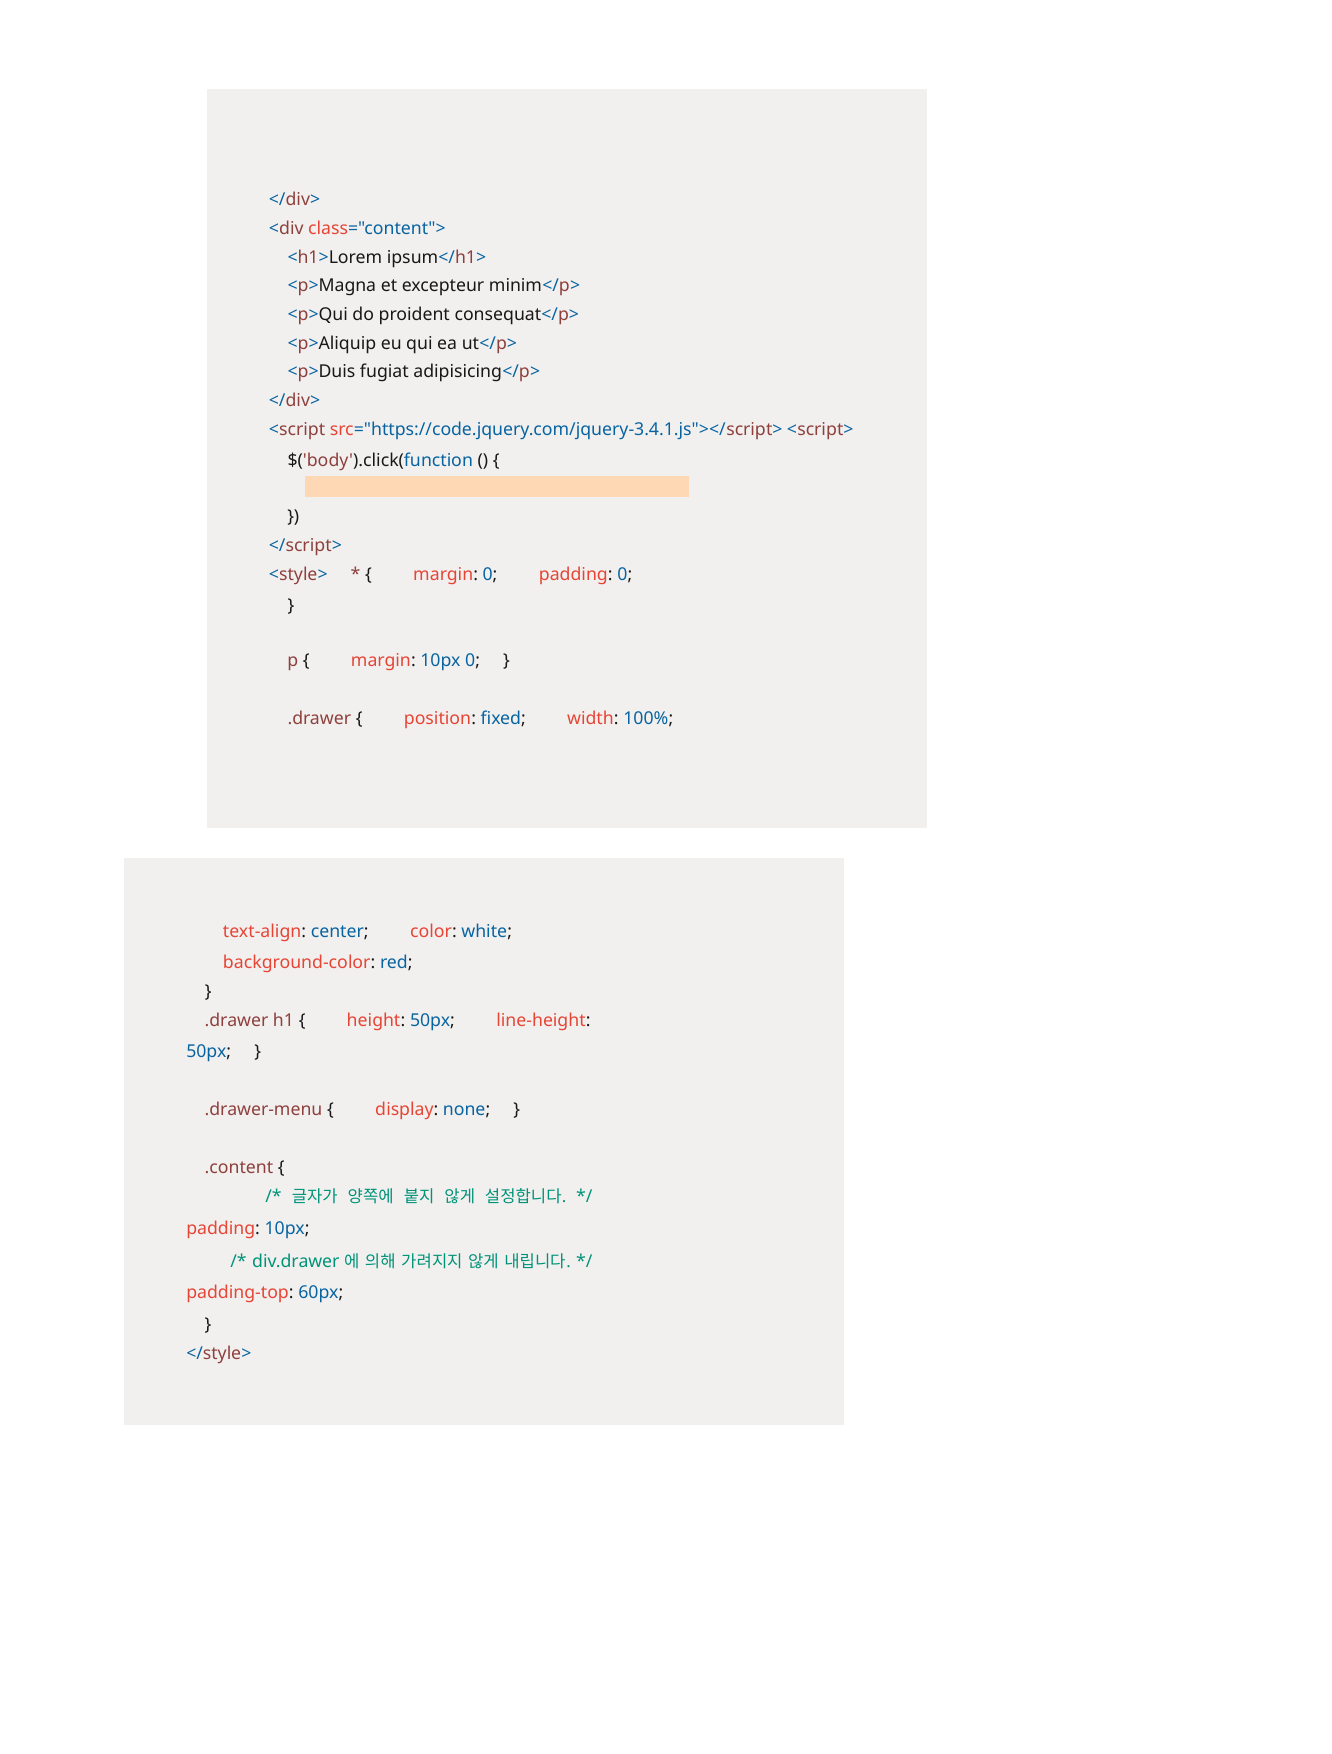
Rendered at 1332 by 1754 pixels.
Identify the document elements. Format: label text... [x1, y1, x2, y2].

table_header text-align: center; color: white; background-color: red; } .drawer h1 { height: 50px; line-height: 50px; } .drawer-menu { display: none; } .content { /* 글자가 양쪽에 붙지 않게 설정합니다. */ padding: 10px; /* div.drawer에 의해 가려지지 않게 내립니다. */ padding-top: 60px; } </style> [124, 858, 844, 1425]
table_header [207, 89, 927, 828]
